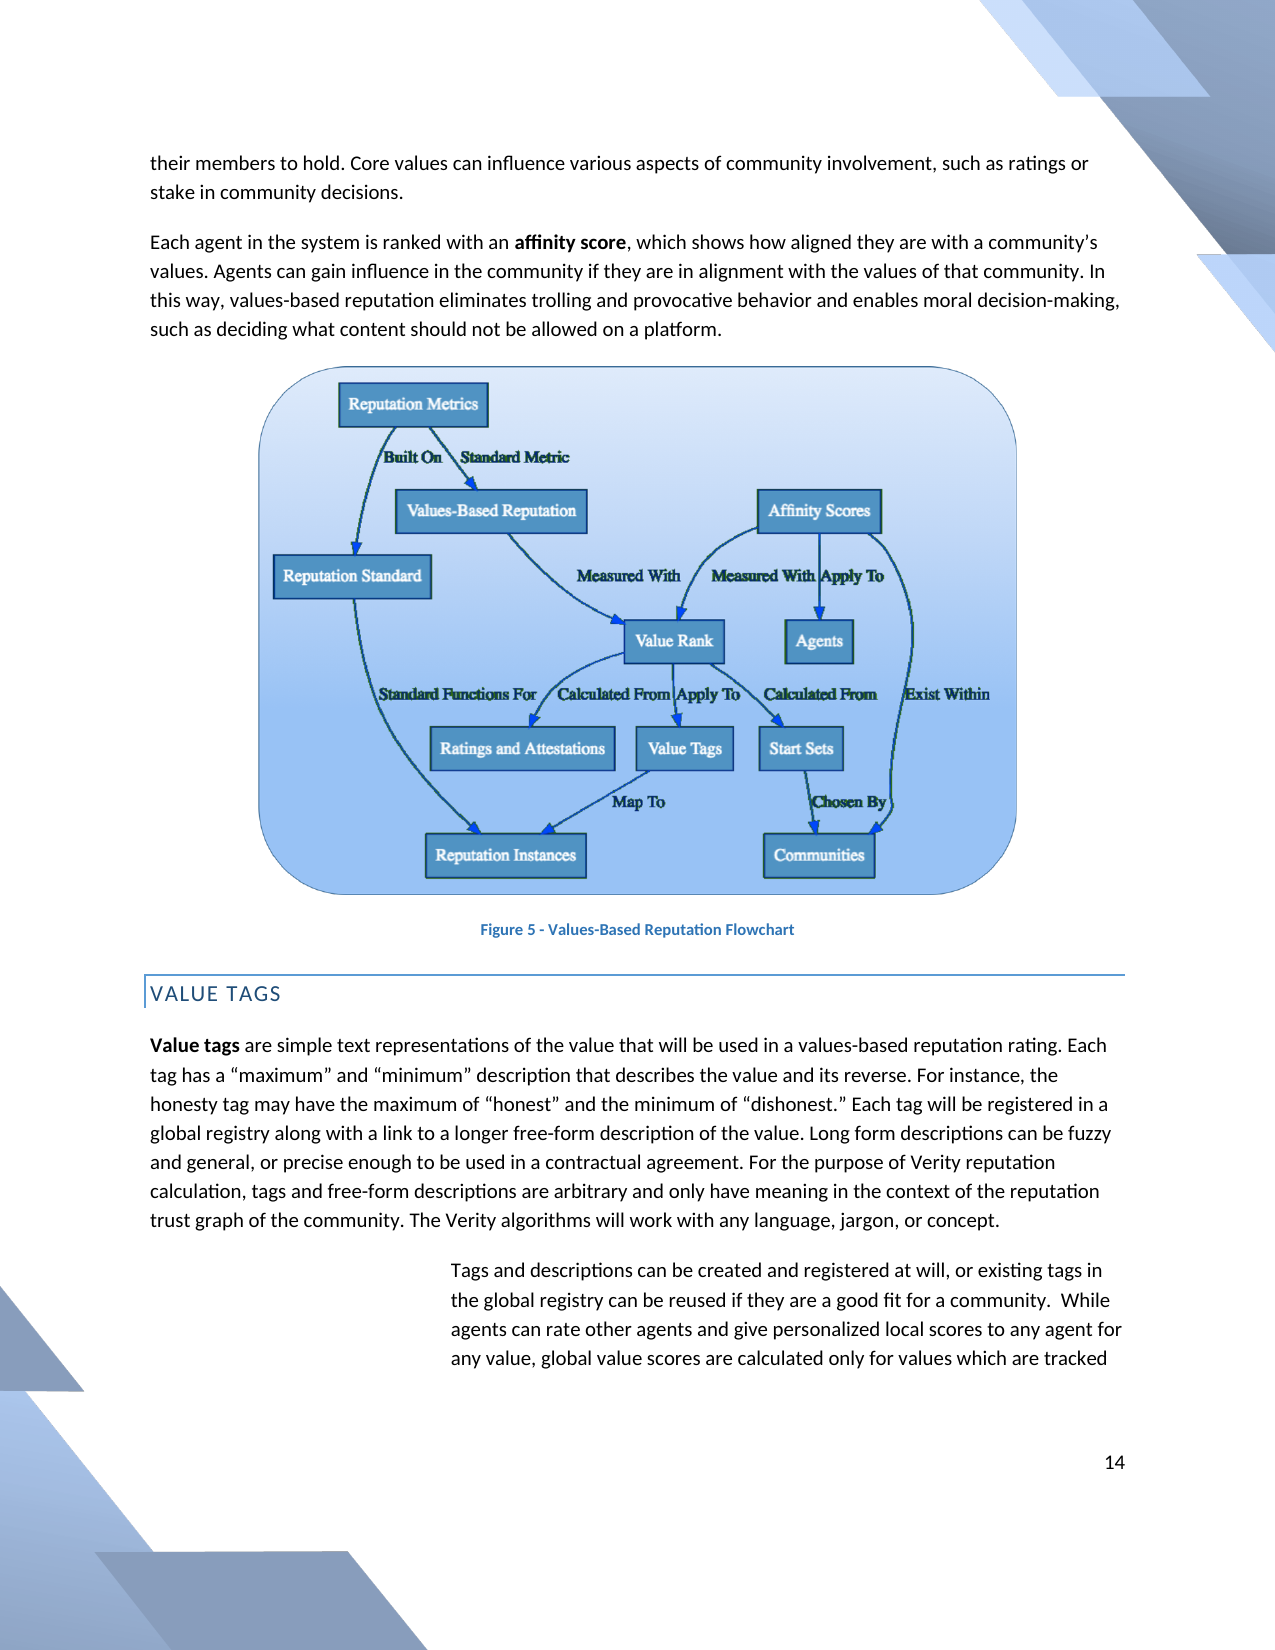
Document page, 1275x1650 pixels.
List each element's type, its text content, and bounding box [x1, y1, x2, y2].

text Each agent in the system is ranked with an affinity score, which shows how aligned they are with a community’s values. Agents can gain influence in the community if they are in alignment with the values of that community. In this way, values-based reputation eliminates trolling and provocative behavior and enables moral decision-making, such as deciding what content should not be allowed on a platform. [150, 229, 1125, 342]
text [150, 1258, 1125, 1371]
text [150, 150, 1125, 204]
subtitle Value Tags [146, 976, 1125, 1008]
picture [258, 366, 1017, 895]
text Value tags are simple text representations of the value that will be used in a values-based reputation rating. Each tag has a “maximum” and “minimum” description that describes the value and its reverse. For instance, the honesty tag may have the maximum of “honest” and the minimum of “dishonest.” Each tag will be registered in a global registry along with a link to a longer free-form description of the value. Long form descriptions can be fuzzy and general, or precise enough to be used in a contractual agreement. For the purpose of Verity reputation calculation, tags and free-form descriptions are arbitrary and only have meaning in the context of the reputation trust graph of the community. The Verity algorithms will work with any language, jargon, or concept. [150, 1033, 1125, 1233]
